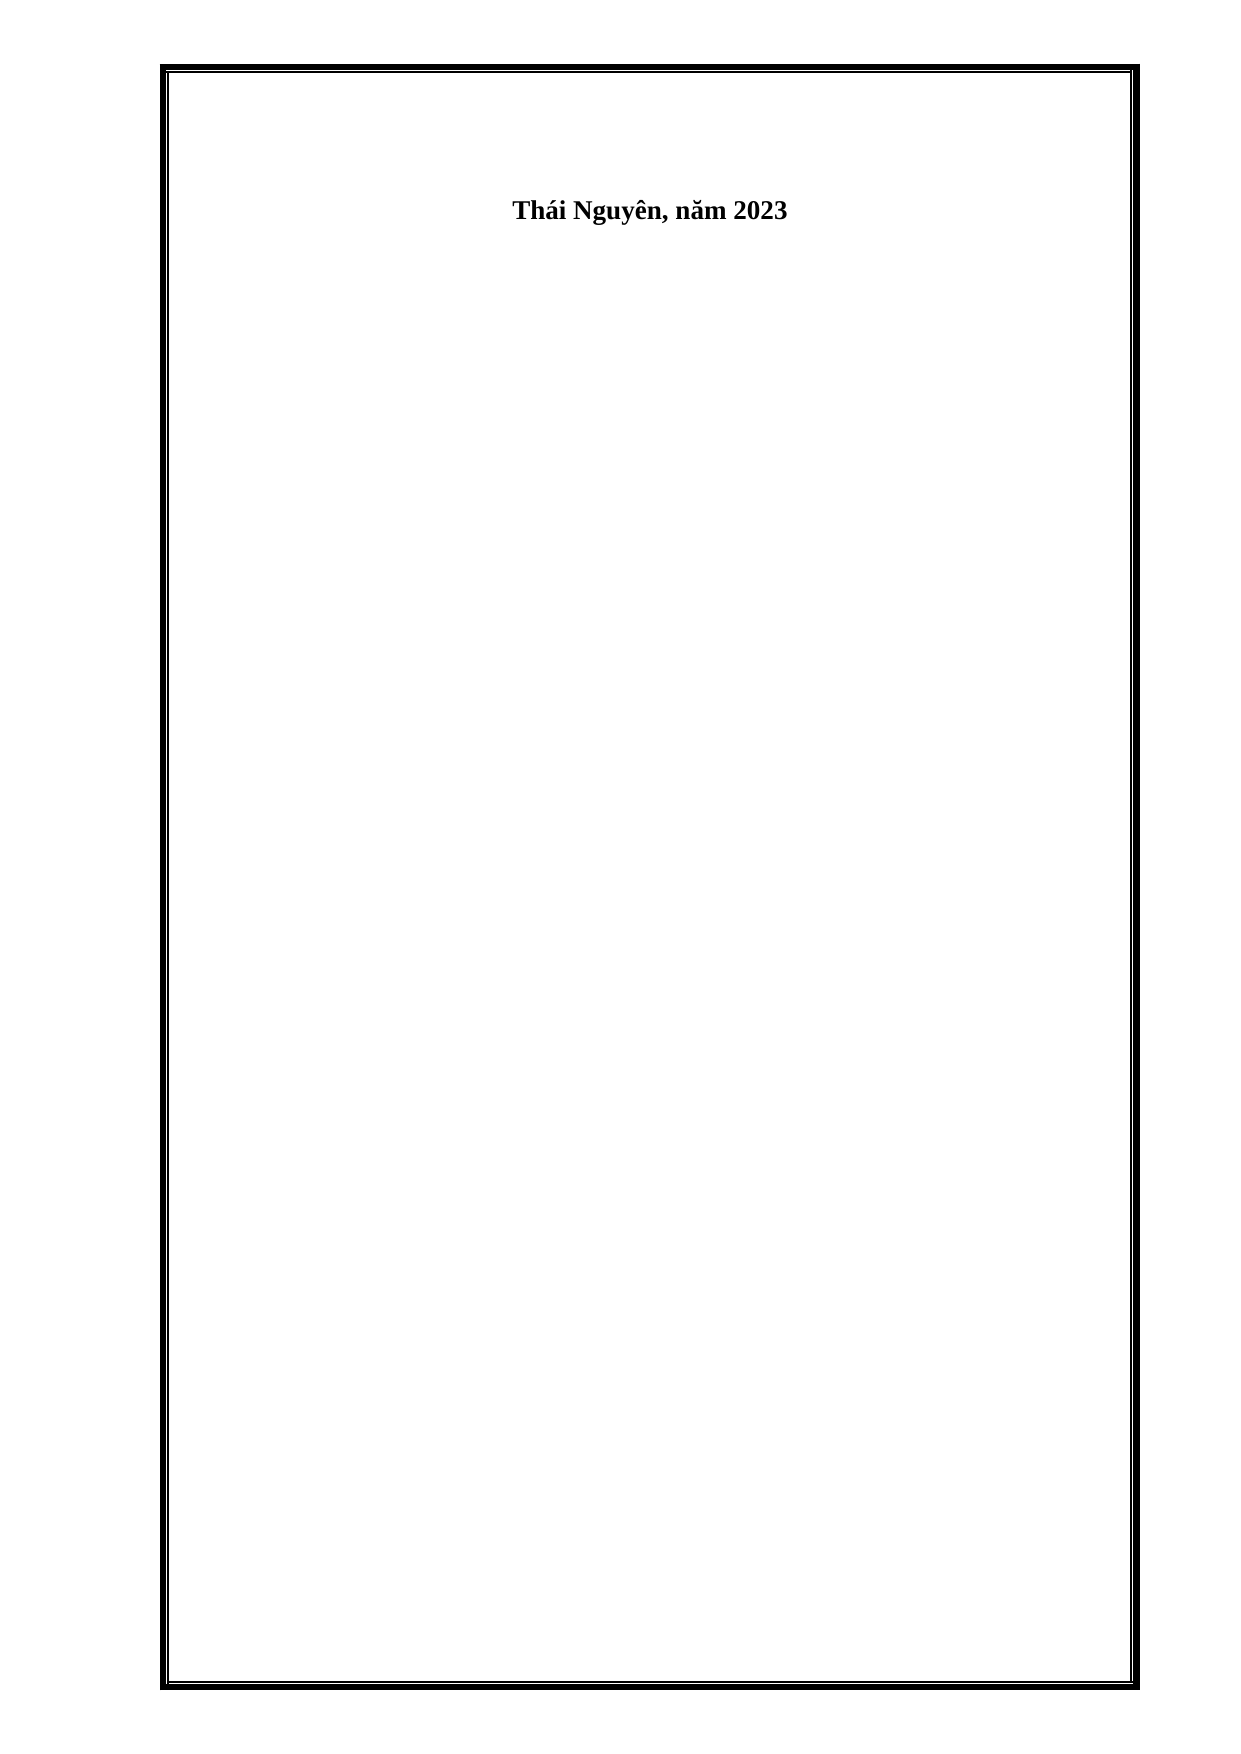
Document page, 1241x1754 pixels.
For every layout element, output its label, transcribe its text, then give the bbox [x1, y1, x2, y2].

text Thái Nguyên, năm 2023 [177, 194, 1122, 225]
